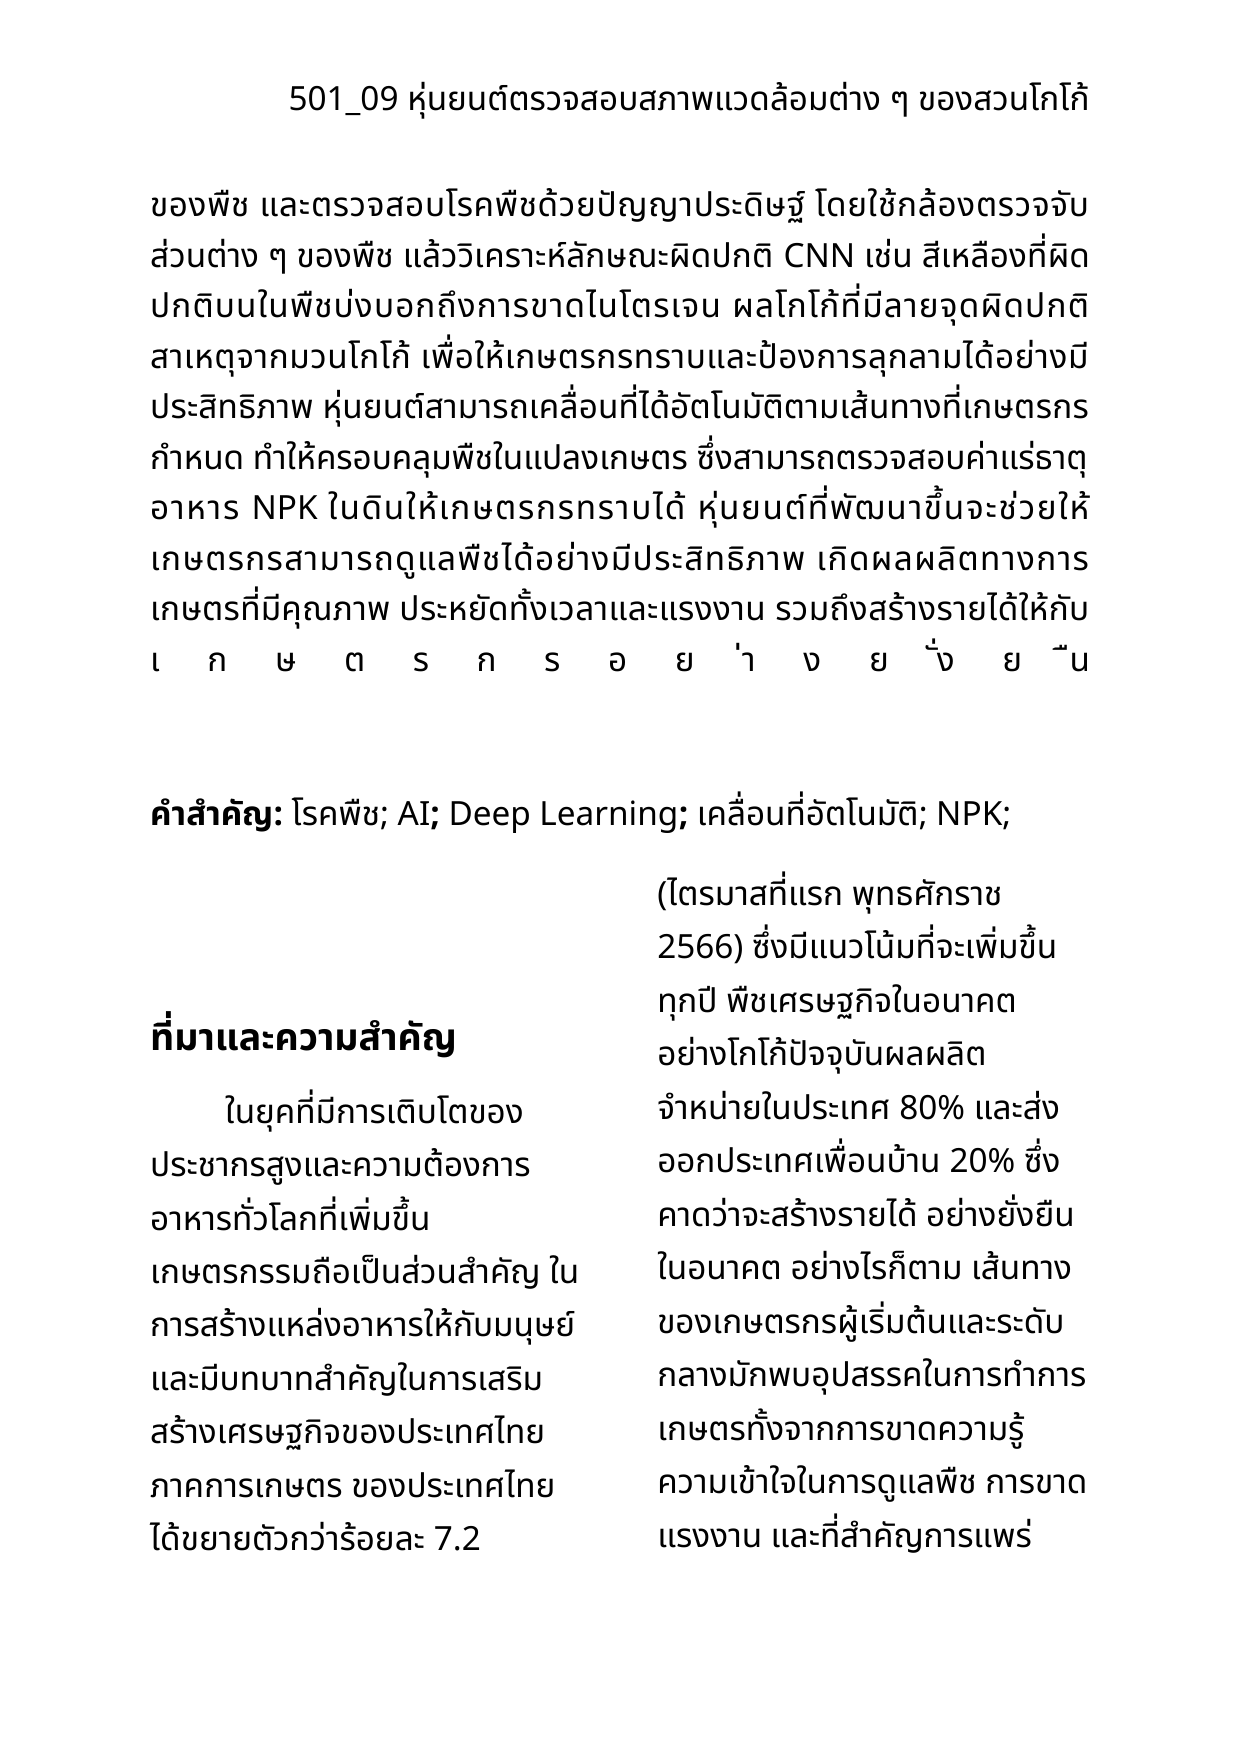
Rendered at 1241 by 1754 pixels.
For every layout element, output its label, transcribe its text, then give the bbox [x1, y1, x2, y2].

text ที่มาและความสำคัญ [150, 1011, 583, 1068]
text คำสำคัญ: โรคพืช; AI; Deep Learning; เคลื่อนที่อัตโนมัติ; NPK; [150, 790, 1090, 840]
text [150, 1088, 583, 1566]
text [150, 181, 1090, 686]
